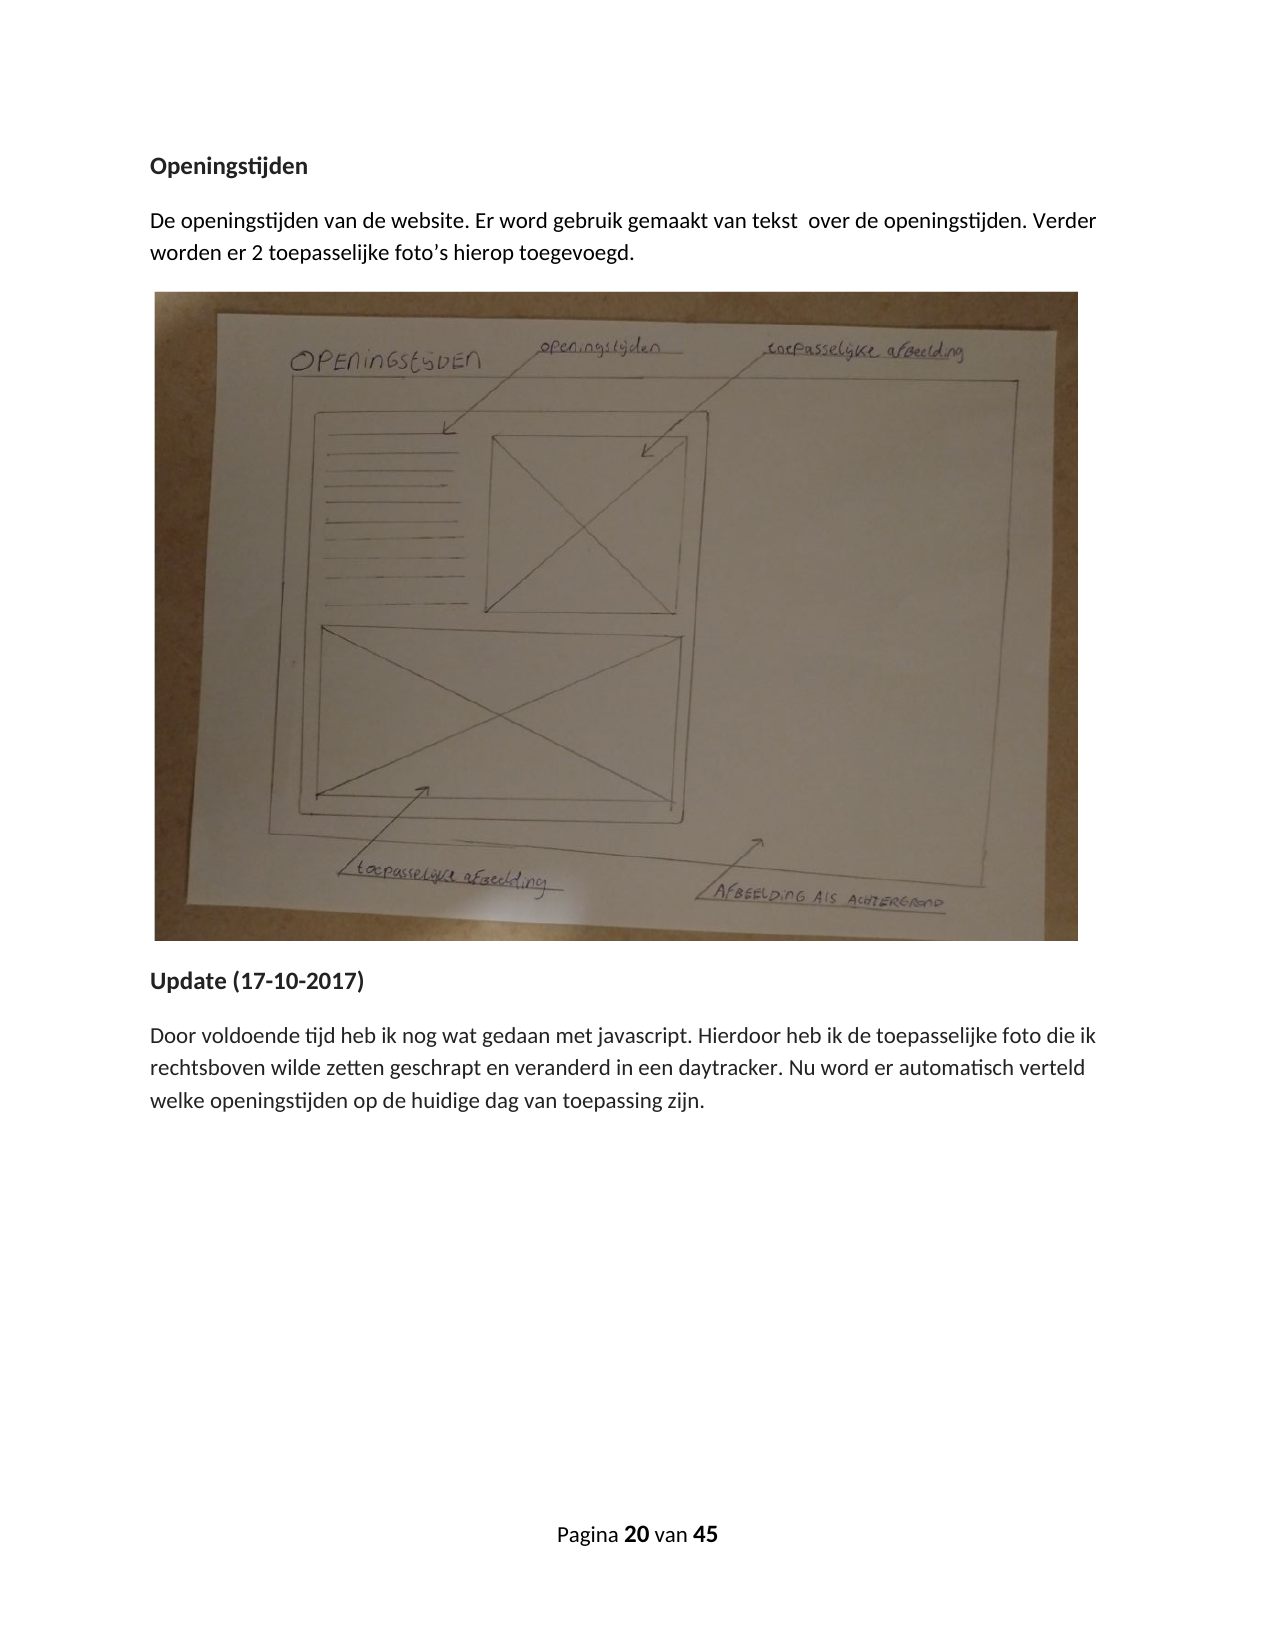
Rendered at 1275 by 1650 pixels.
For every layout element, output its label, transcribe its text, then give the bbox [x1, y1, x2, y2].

picture [154, 292, 1078, 941]
text De openingstijden van de website. Er word gebruik gemaakt van tekst over de openingstijden. Verder worden er 2 toepasselijke foto’s hierop toegevoegd. [150, 206, 1125, 266]
text Update (17-10-2017) [150, 966, 1125, 996]
text Openingstijden [150, 150, 1125, 181]
text Door voldoende tijd heb ik nog wat gedaan met javascript. Hierdoor heb ik de toepasselijke foto die ik rechtsboven wilde zetten geschrapt en veranderd in een daytracker. Nu word er automatisch verteld welke openingstijden op de huidige dag van toepassing zijn. [150, 1021, 1125, 1114]
